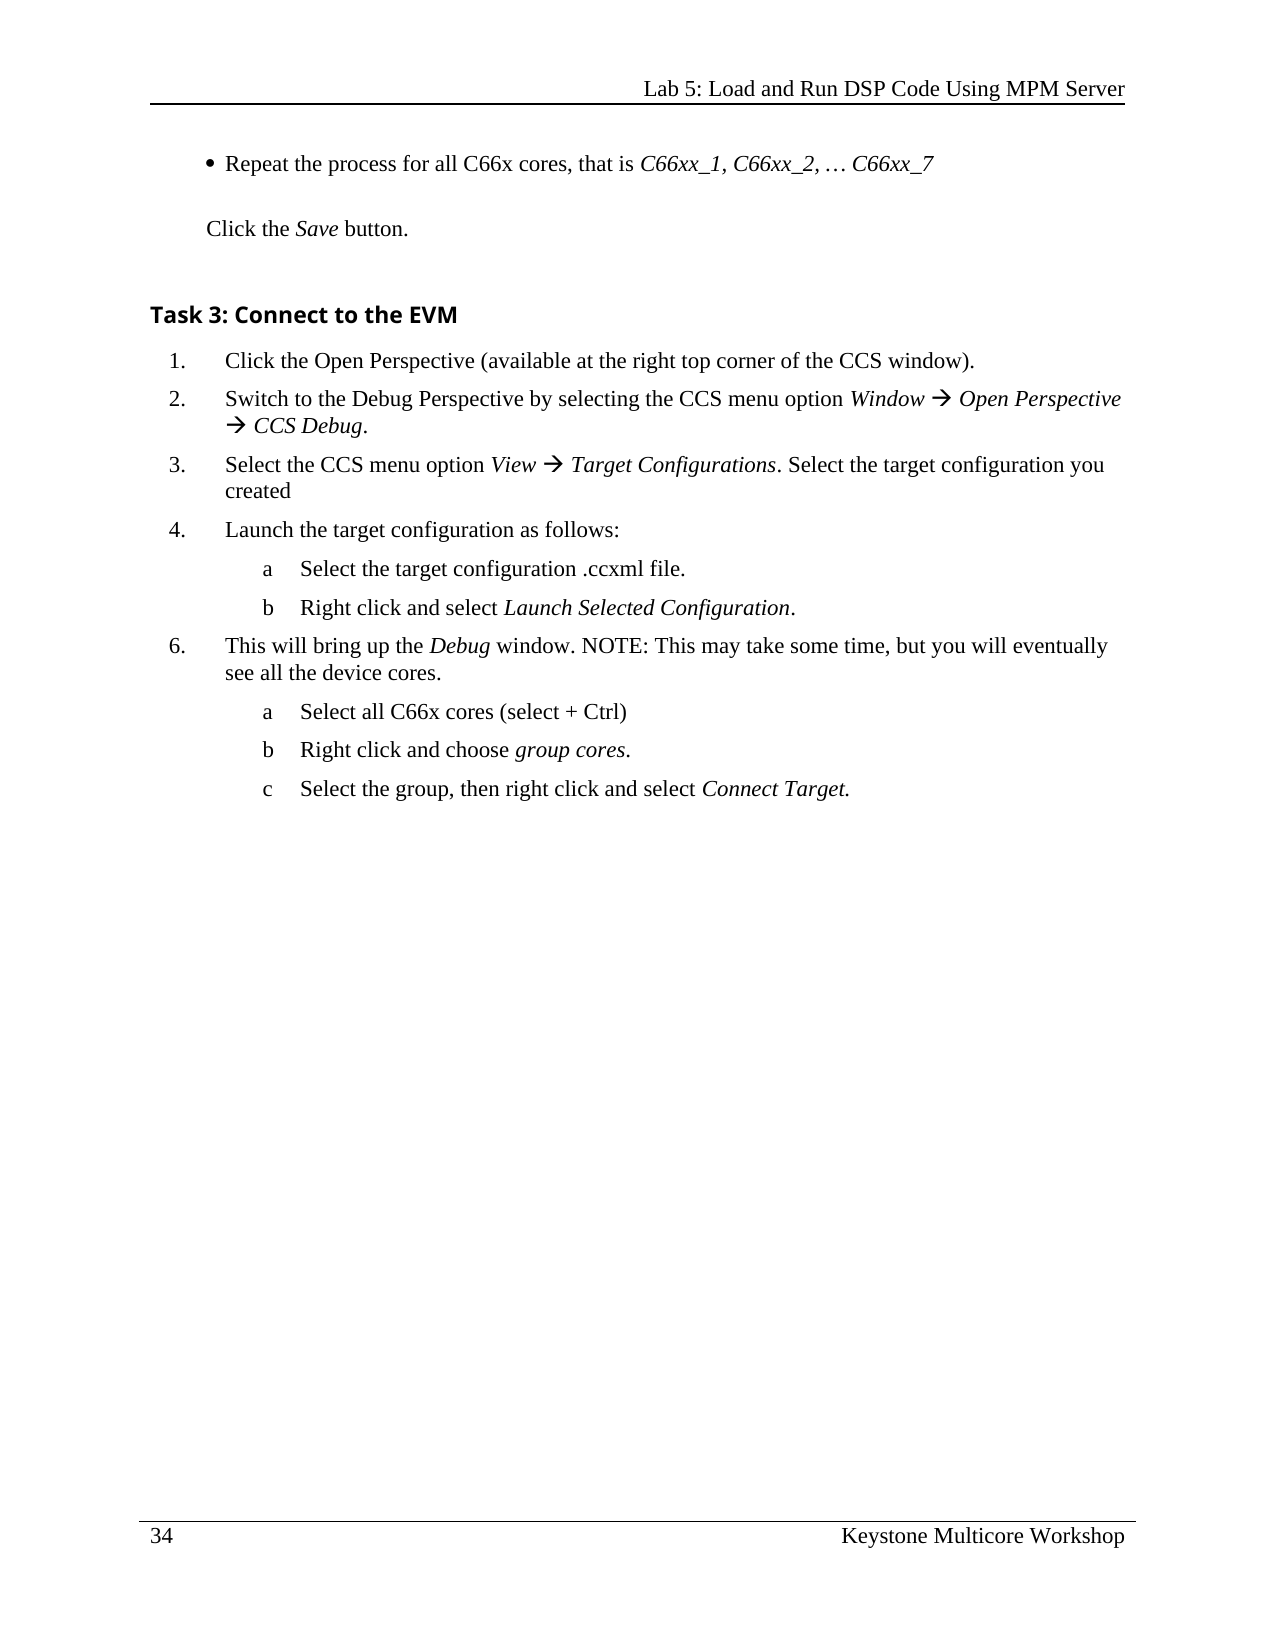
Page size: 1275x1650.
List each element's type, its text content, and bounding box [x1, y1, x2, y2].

list Repeat the process for all C66x cores, that is C66xx_1, C66xx_2, … C66xx_7 [206, 150, 1125, 176]
list Launch the target configuration as follows: [169, 516, 1125, 542]
list Right click and select Launch Selected Configuration. [262, 594, 1125, 620]
list Select the CCS menu option View Target Configurations. Select the target configuration you created [169, 451, 1125, 503]
list Select the group, then right click and select Connect Target. [262, 775, 1125, 802]
list Right click and choose group cores. [262, 737, 1125, 763]
list Switch to the Debug Perspective by selecting the CCS menu option Window Open Perspective CCS Debug. [169, 386, 1125, 438]
list Select all C66x cores (select + Ctrl) [262, 698, 1125, 724]
subtitle Task 3: Connect to the EVM [150, 299, 1125, 330]
list Select the target configuration .ccxml file. [262, 555, 1125, 581]
list Click the Open Perspective (available at the right top corner of the CCS window). [169, 347, 1125, 373]
list This will bring up the Debug window. NOTE: This may take some time, but you will eventually see all the device cores. [169, 632, 1125, 685]
text Click the Save button. [206, 189, 1125, 242]
